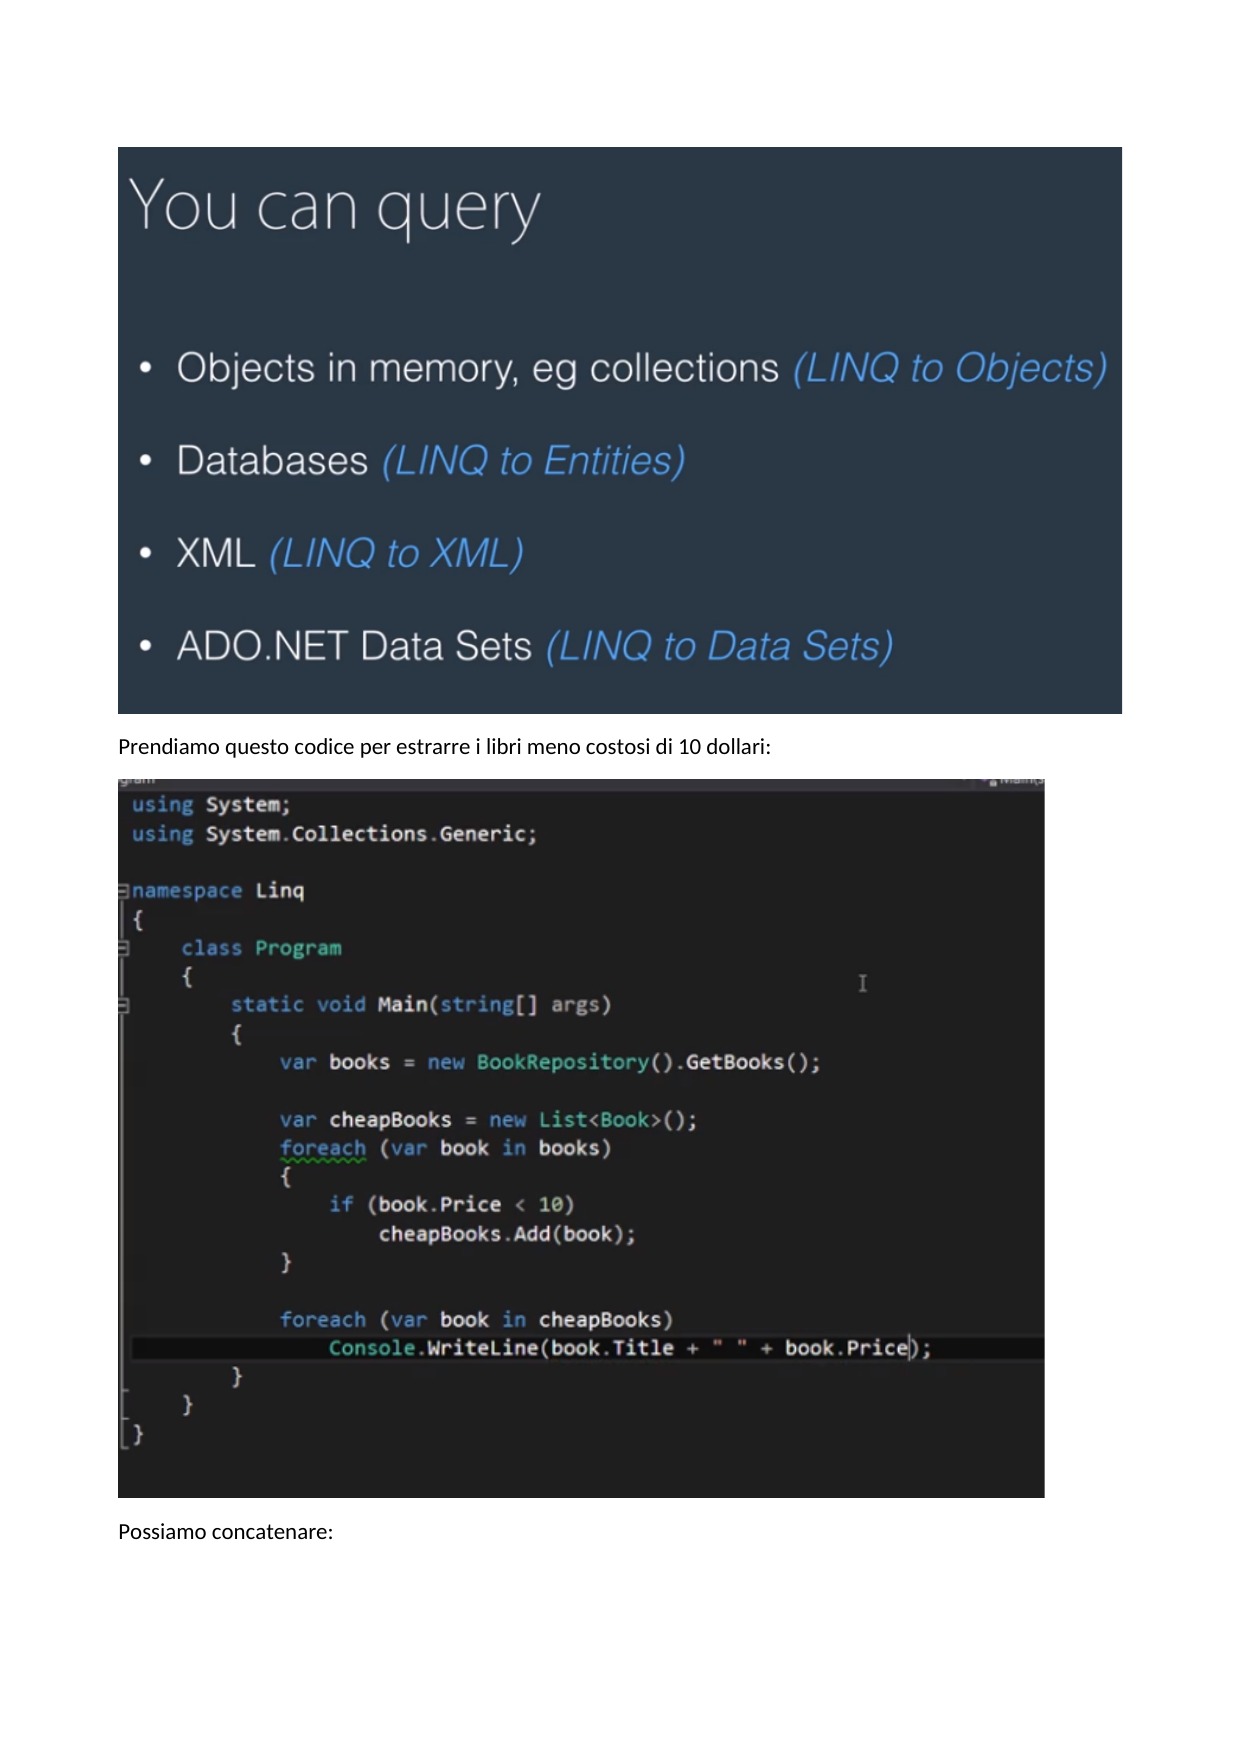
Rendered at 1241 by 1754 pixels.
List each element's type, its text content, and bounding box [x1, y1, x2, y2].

text Possiamo concatenare: [118, 1517, 1122, 1545]
picture [118, 779, 1045, 1498]
picture [118, 147, 1123, 714]
text Prendiamo questo codice per estrarre i libri meno costosi di 10 dollari: [118, 732, 1122, 760]
